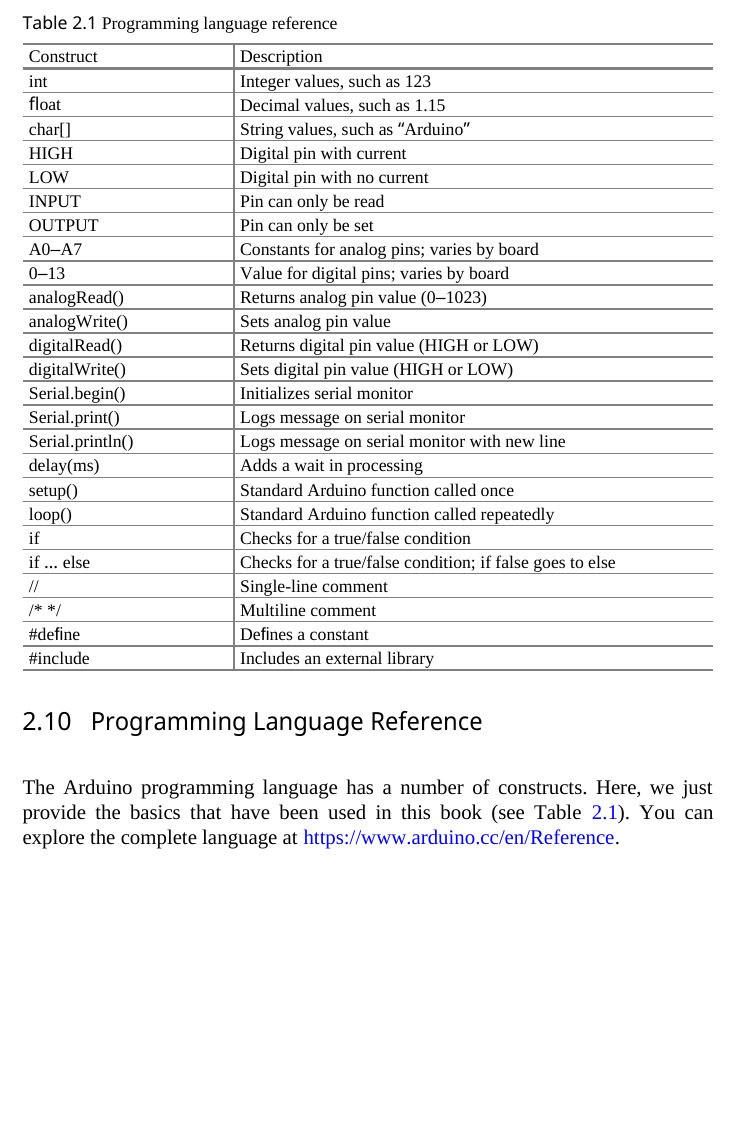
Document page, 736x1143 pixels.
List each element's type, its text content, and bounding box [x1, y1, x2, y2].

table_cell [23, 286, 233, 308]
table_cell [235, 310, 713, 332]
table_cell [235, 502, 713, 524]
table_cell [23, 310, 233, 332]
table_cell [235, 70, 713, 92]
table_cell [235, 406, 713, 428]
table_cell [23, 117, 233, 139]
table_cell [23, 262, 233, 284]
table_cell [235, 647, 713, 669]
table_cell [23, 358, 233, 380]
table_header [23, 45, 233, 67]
subtitle Programming Language Reference [22, 704, 735, 738]
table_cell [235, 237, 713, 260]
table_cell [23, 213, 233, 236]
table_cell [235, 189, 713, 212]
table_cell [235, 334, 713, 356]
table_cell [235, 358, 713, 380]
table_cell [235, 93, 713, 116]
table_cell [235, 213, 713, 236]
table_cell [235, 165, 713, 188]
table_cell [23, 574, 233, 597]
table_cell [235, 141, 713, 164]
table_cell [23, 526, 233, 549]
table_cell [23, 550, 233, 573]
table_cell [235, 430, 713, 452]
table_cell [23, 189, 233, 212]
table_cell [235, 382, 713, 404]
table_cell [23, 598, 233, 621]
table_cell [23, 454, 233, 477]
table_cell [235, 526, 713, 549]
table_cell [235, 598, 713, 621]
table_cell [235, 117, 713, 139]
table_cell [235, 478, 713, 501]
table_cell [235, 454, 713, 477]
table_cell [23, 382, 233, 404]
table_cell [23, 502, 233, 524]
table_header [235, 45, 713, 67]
text Table 2.1 Programming language reference [22, 10, 735, 34]
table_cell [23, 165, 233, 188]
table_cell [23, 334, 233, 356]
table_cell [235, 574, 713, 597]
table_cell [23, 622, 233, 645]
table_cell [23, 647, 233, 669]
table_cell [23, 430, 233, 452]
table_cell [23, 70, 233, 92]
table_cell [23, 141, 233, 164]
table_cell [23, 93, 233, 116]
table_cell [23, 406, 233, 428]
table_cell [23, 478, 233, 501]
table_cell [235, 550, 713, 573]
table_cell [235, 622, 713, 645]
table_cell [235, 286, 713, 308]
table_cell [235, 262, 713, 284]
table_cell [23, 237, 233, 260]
text The Arduino programming language has a number of constructs. Here, we just provide the basics that have been used in this book (see Table 2.1). You can explore the complete language at https://www.arduino.cc/en/Reference. [22, 775, 713, 849]
